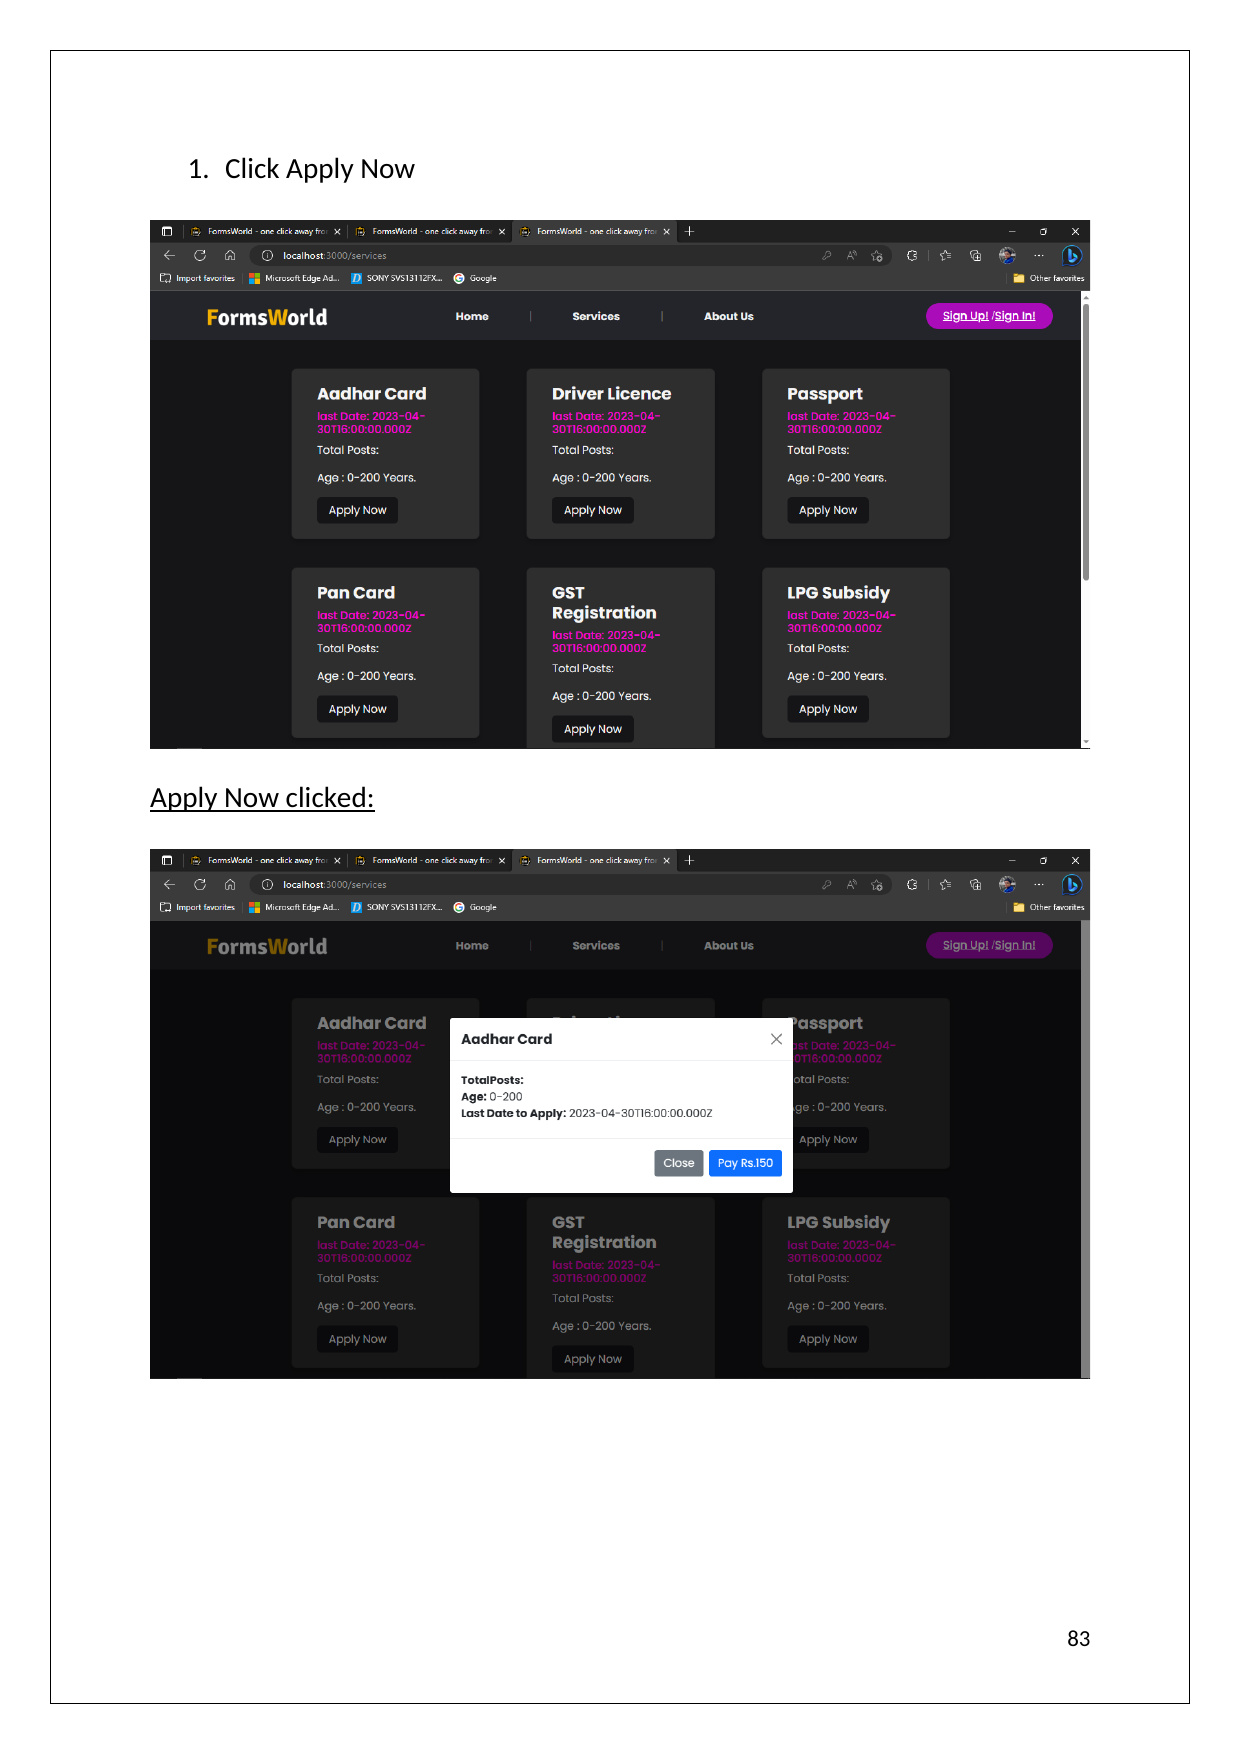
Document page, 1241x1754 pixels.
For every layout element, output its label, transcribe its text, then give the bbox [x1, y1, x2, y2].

text Apply Now clicked: [150, 779, 1090, 815]
picture [150, 220, 1091, 749]
picture [150, 849, 1091, 1379]
list Click Apply Now [187, 150, 1090, 186]
